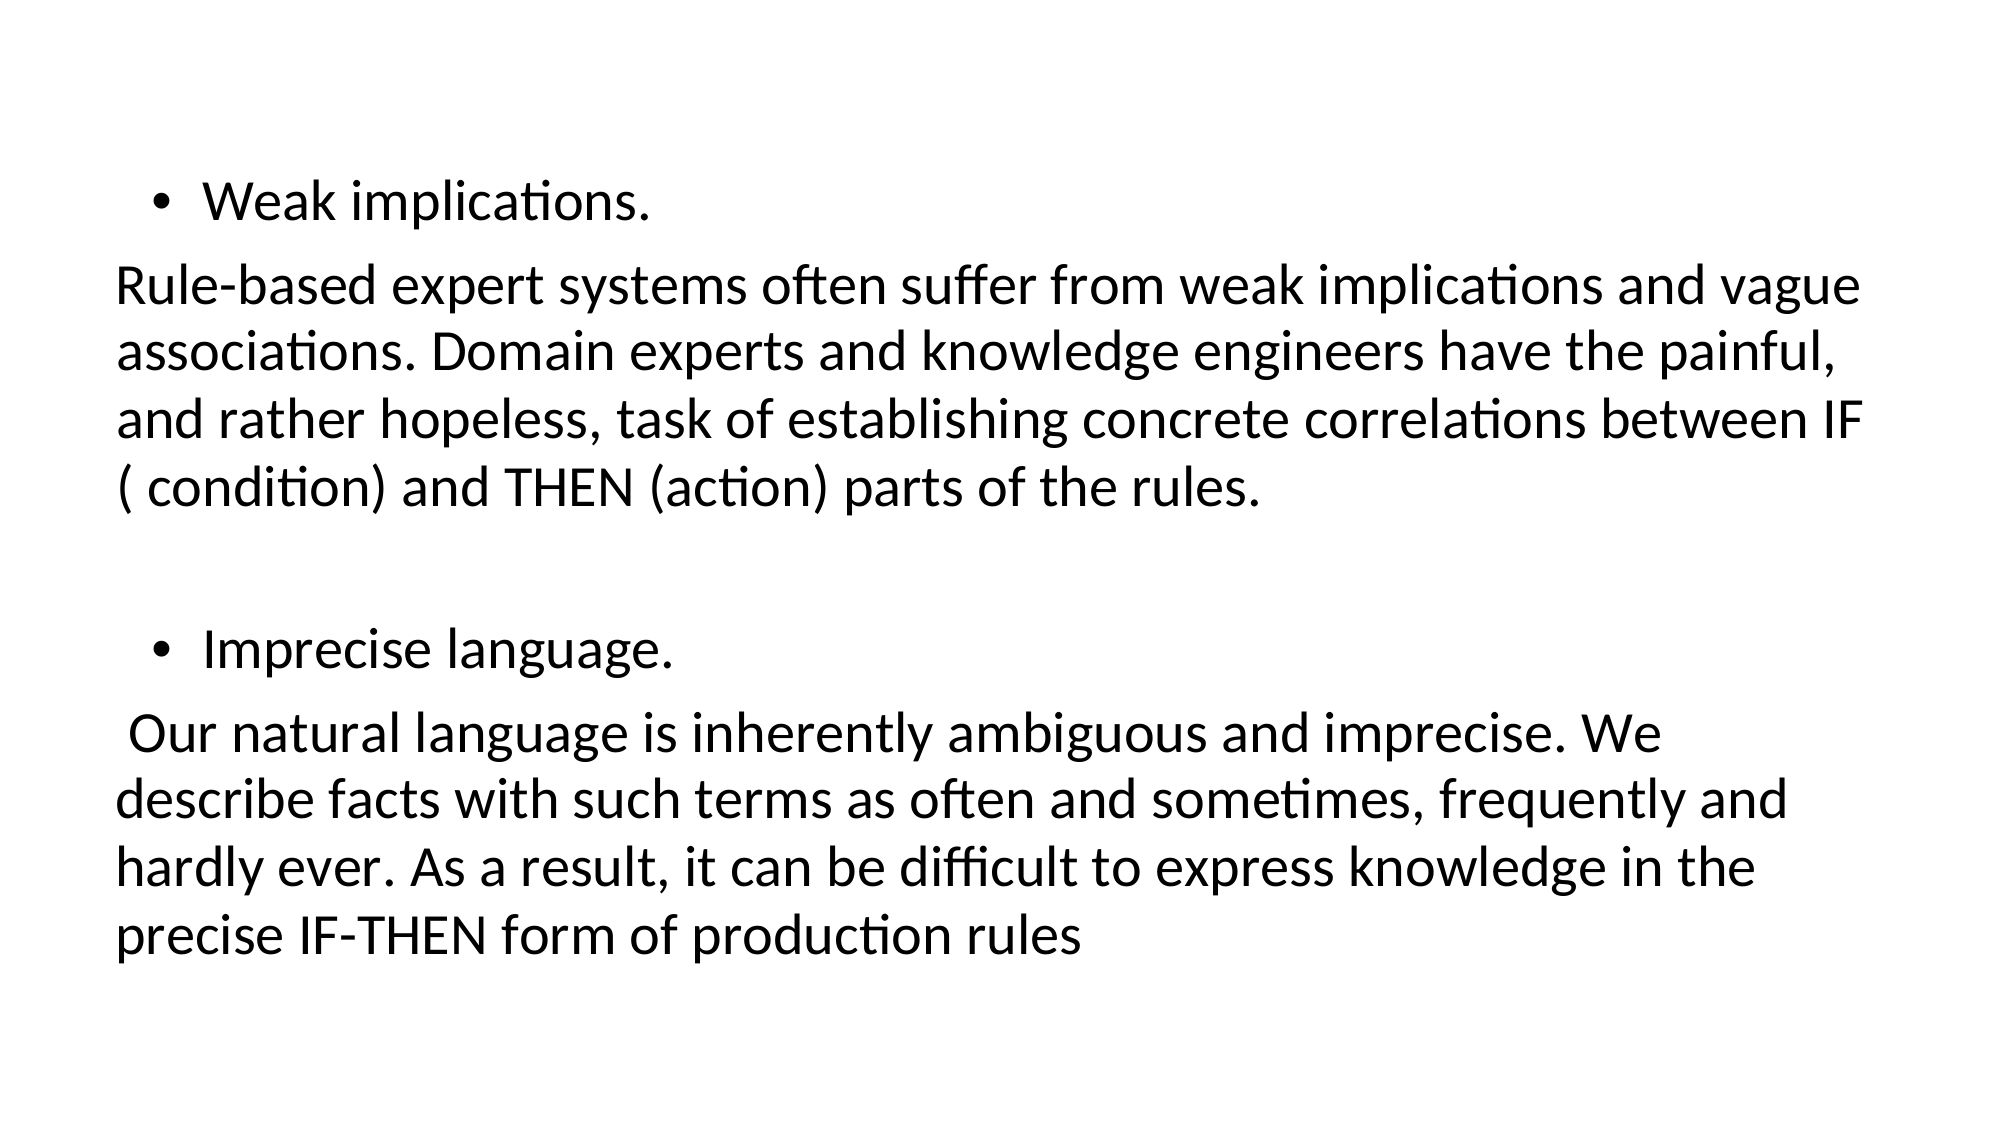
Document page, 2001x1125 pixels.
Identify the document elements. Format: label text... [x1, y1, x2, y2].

text Our natural language is inherently ambiguous and imprecise. We describe facts with such terms as often and sometimes, frequently and hardly ever. As a result, it can be difficult to express knowledge in the precise IF-THEN form of production rules [115, 698, 1869, 969]
text Rule-based expert systems often suffer from weak implications and vague associations. Domain experts and knowledge engineers have the painful, and rather hopeless, task of establishing concrete correlations between IF ( condition) and THEN (action) parts of the rules. [115, 250, 1869, 521]
list Imprecise language. [151, 614, 1869, 682]
list Weak implications. [151, 166, 1869, 234]
